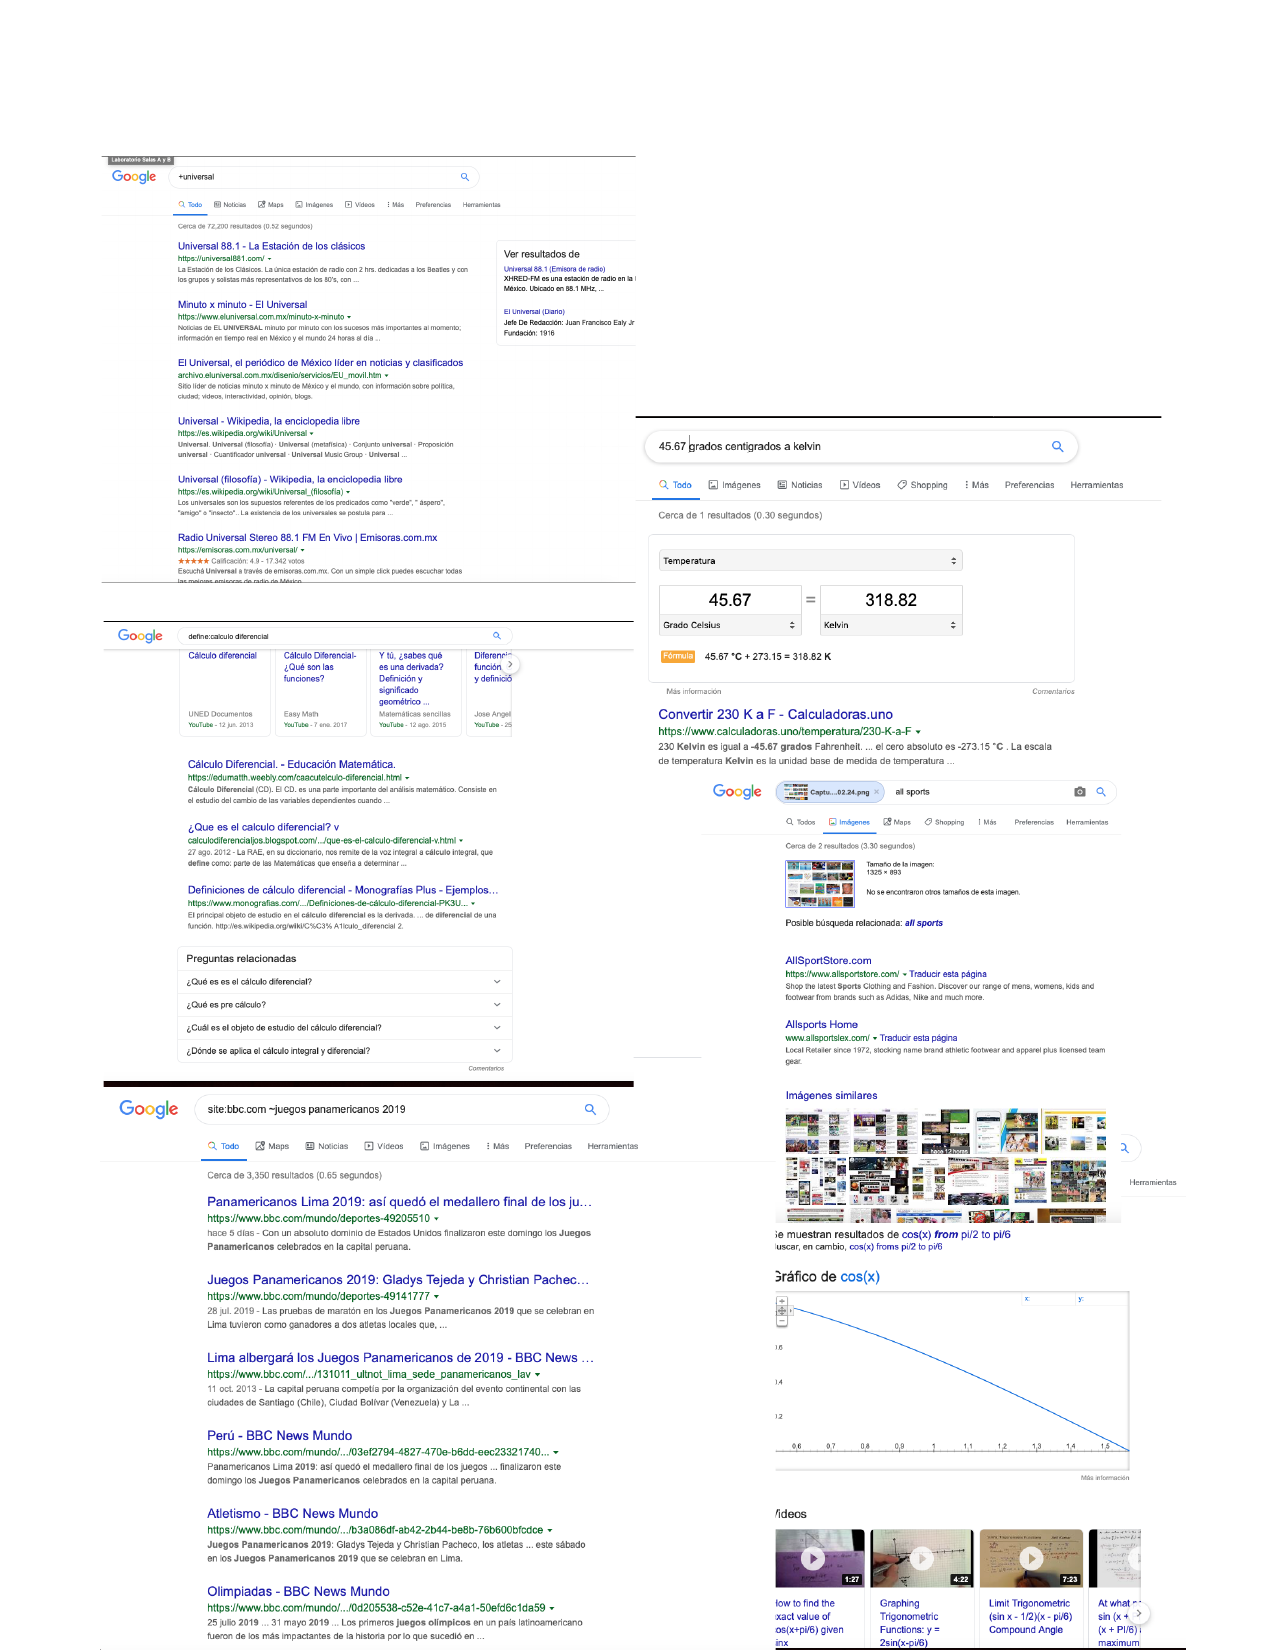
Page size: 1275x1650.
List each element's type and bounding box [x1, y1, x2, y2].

picture [100, 156, 1186, 1650]
